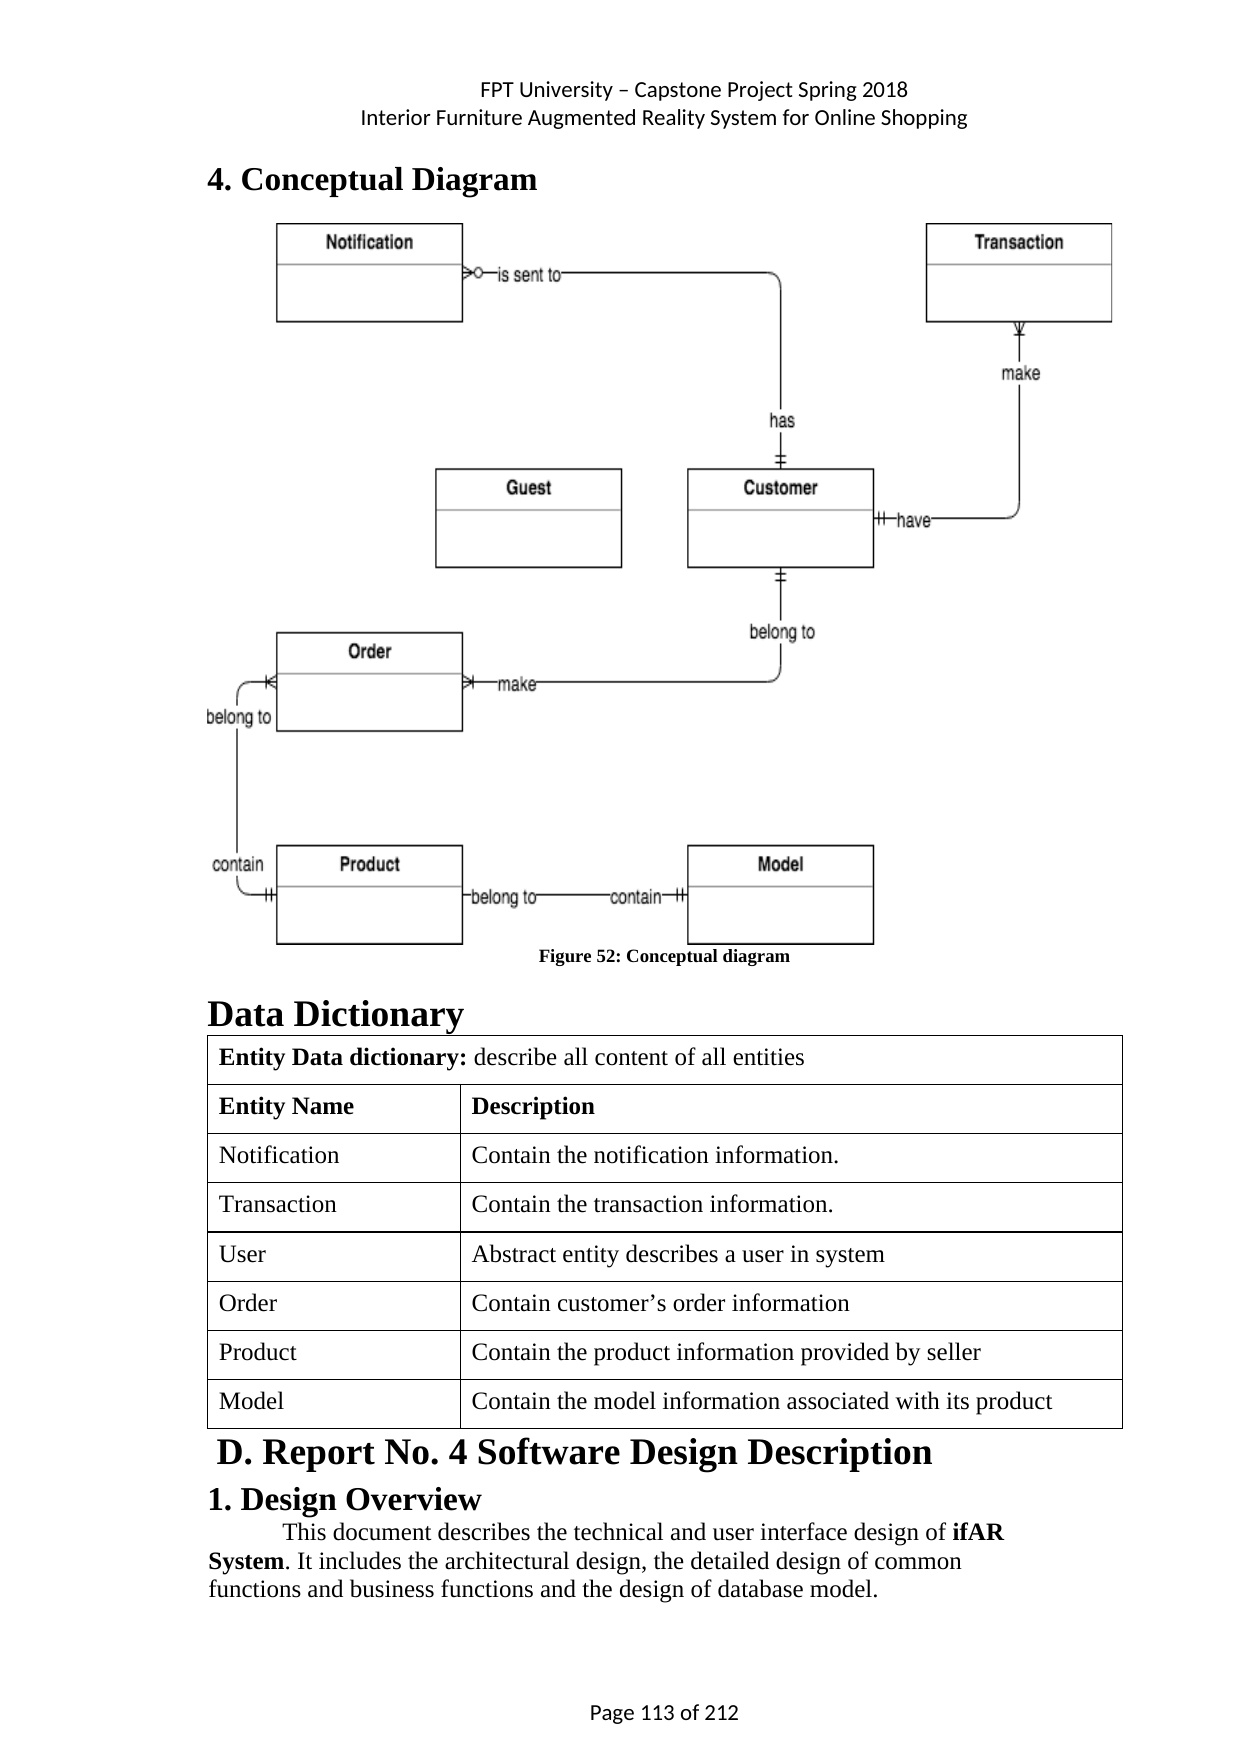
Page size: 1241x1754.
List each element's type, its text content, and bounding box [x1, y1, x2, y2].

picture [207, 223, 1113, 945]
text Figure 52: Conceptual diagram [207, 945, 1122, 967]
text This document describes the technical and user interface design of ifAR System. It includes the architectural design, the detailed design of common functions and business functions and the design of database model. [208, 1517, 1053, 1603]
table_cell Model [208, 1380, 460, 1428]
table_cell Notification [208, 1134, 460, 1182]
text Data Dictionary [207, 992, 1122, 1035]
table_cell Contain the notification information. [461, 1134, 1122, 1182]
subtitle 4. Conceptual Diagram [207, 159, 1122, 197]
table_cell Contain the product information provided by seller [461, 1331, 1122, 1379]
table_cell Product [208, 1331, 460, 1379]
table_cell Contain the model information associated with its product [461, 1380, 1122, 1428]
text 1. Design Overview [207, 1479, 1122, 1517]
table_header Entity Data dictionary: describe all content of all entities [208, 1036, 1122, 1084]
table_cell Contain the transaction information. [461, 1183, 1122, 1231]
table_cell Abstract entity describes a user in system [461, 1233, 1122, 1281]
table_cell Transaction [208, 1183, 460, 1231]
subtitle D. Report No. 4 Software Design Description [216, 1429, 1122, 1472]
table_cell Contain customer’s order information [461, 1282, 1122, 1330]
table_cell Order [208, 1282, 460, 1330]
table_cell Description [461, 1085, 1122, 1133]
table_cell Entity Name [208, 1085, 460, 1133]
table_cell User [208, 1233, 460, 1281]
